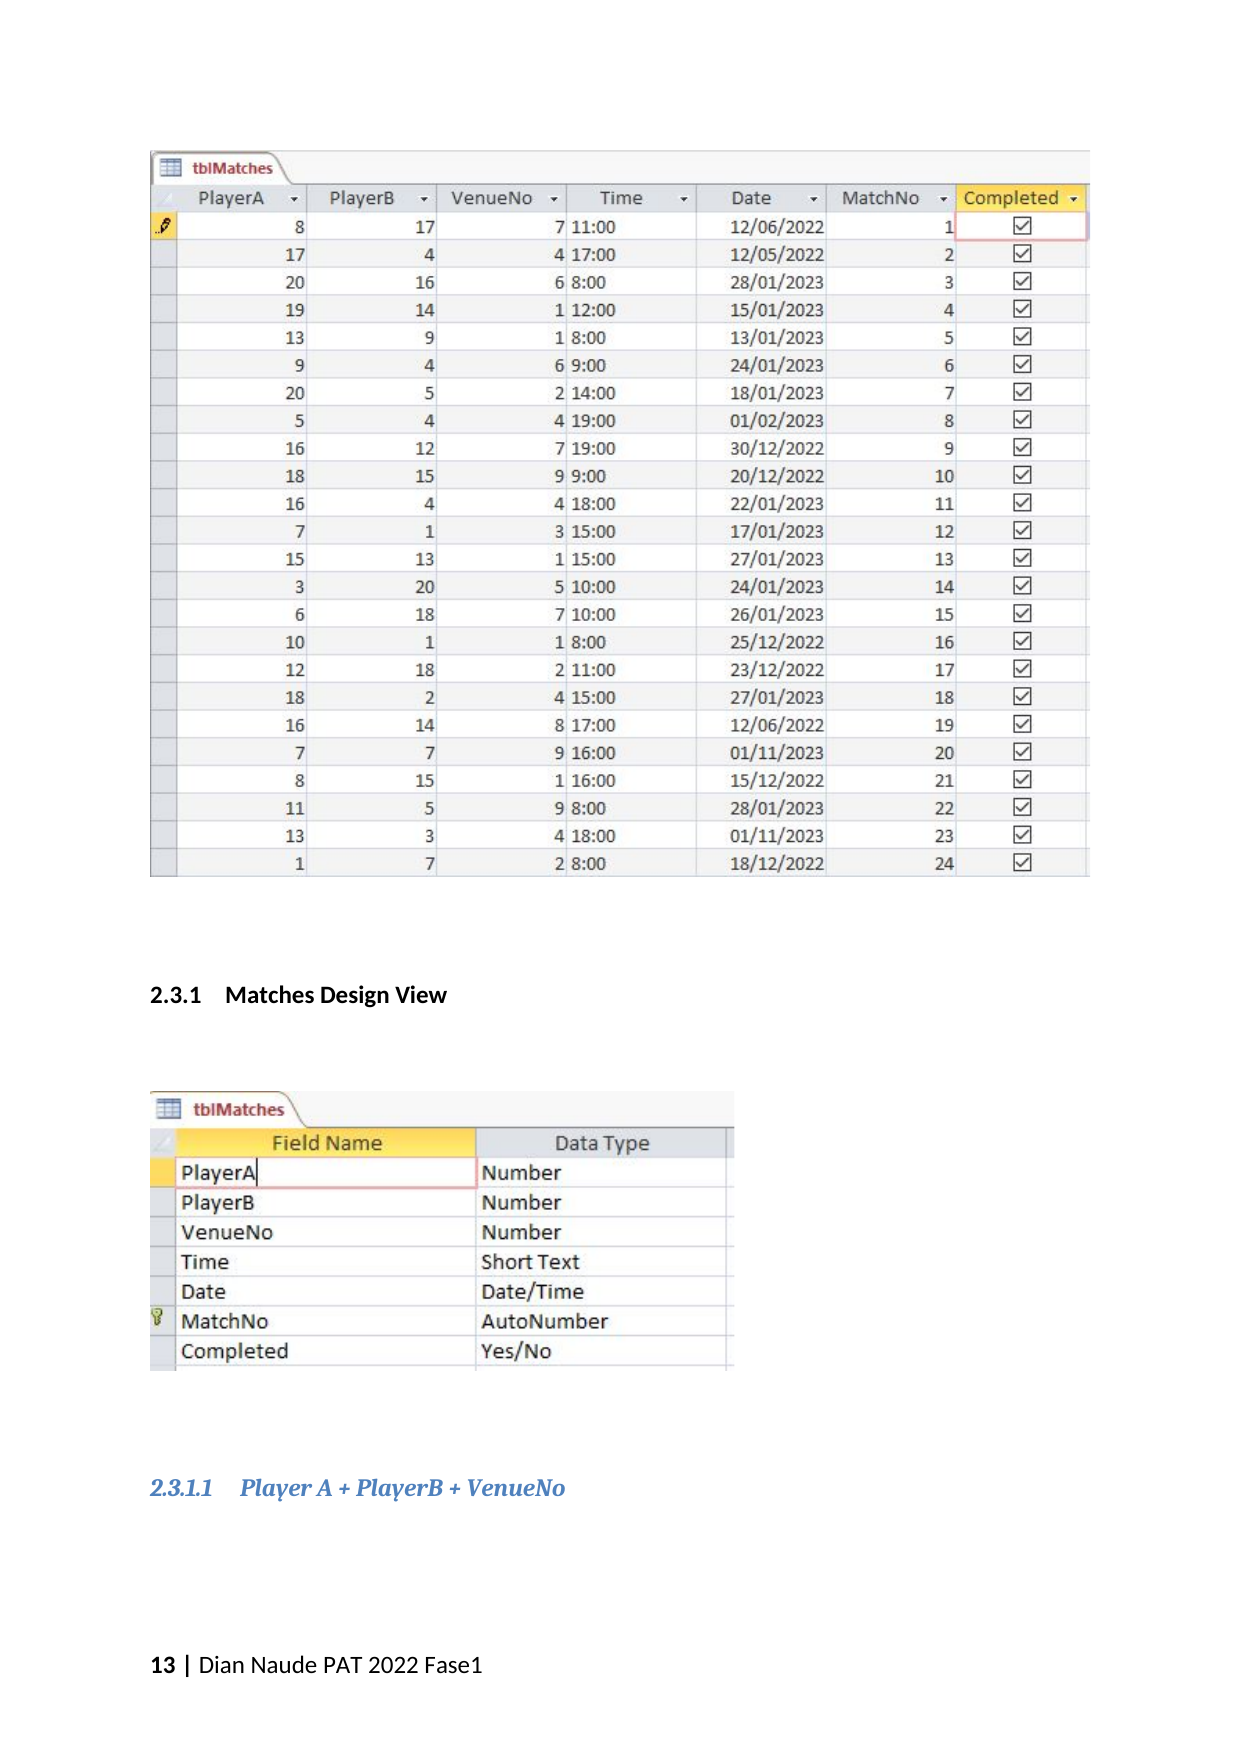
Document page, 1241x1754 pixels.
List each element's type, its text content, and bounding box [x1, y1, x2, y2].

subtitle Matches Design View [150, 979, 1090, 1009]
subtitle Player A + PlayerB + VenueNo [150, 1473, 1090, 1502]
picture [150, 1091, 735, 1371]
picture [150, 150, 1091, 877]
